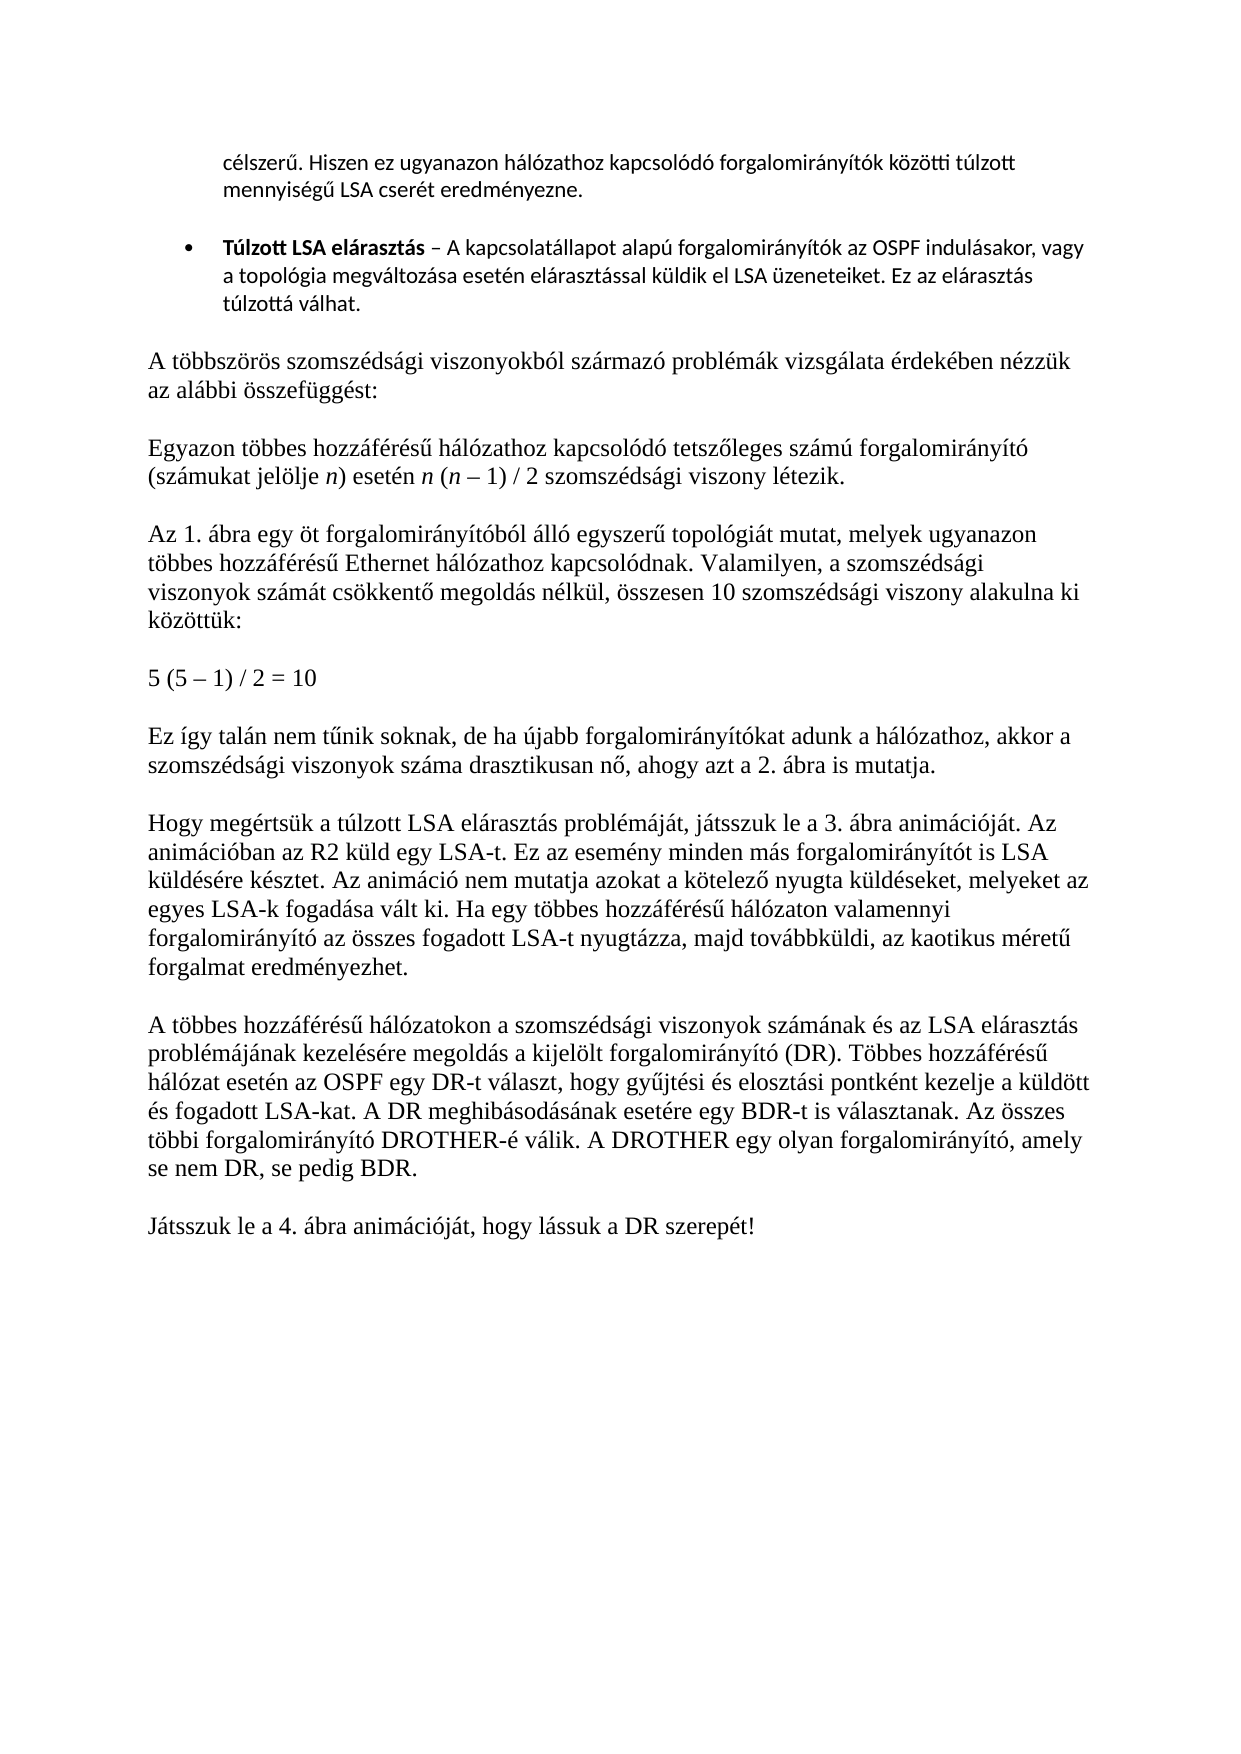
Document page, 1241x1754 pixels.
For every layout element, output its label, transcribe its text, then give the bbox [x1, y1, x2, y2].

text Hogy megértsük a túlzott LSA elárasztás problémáját, játsszuk le a 3. ábra animációját. Az animációban az R2 küld egy LSA-t. Ez az esemény minden más forgalomirányítót is LSA küldésére késztet. Az animáció nem mutatja azokat a kötelező nyugta küldéseket, melyeket az egyes LSA-k fogadása vált ki. Ha egy többes hozzáférésű hálózaton valamennyi forgalomirányító az összes fogadott LSA-t nyugtázza, majd továbbküldi, az kaotikus méretű forgalmat eredményezhet. [148, 808, 1093, 981]
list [185, 148, 1093, 204]
text Ez így talán nem tűnik soknak, de ha újabb forgalomirányítókat adunk a hálózathoz, akkor a szomszédsági viszonyok száma drasztikusan nő, ahogy azt a 2. ábra is mutatja. [148, 721, 1093, 779]
text 5 (5 – 1) / 2 = 10 [148, 663, 1093, 692]
text Játsszuk le a 4. ábra animációját, hogy lássuk a DR szerepét! [148, 1211, 1093, 1240]
list Túlzott LSA elárasztás – A kapcsolatállapot alapú forgalomirányítók az OSPF indulásakor, vagy a topológia megváltozása esetén elárasztással küldik el LSA üzeneteiket. Ez az elárasztás túlzottá válhat. [185, 233, 1093, 317]
text Az 1. ábra egy öt forgalomirányítóból álló egyszerű topológiát mutat, melyek ugyanazon többes hozzáférésű Ethernet hálózathoz kapcsolódnak. Valamilyen, a szomszédsági viszonyok számát csökkentő megoldás nélkül, összesen 10 szomszédsági viszony alakulna ki közöttük: [148, 519, 1093, 634]
text A többes hozzáférésű hálózatokon a szomszédsági viszonyok számának és az LSA elárasztás problémájának kezelésére megoldás a kijelölt forgalomirányító (DR). Többes hozzáférésű hálózat esetén az OSPF egy DR-t választ, hogy gyűjtési és elosztási pontként kezelje a küldött és fogadott LSA-kat. A DR meghibásodásának esetére egy BDR-t is választanak. Az összes többi forgalomirányító DROTHER-é válik. A DROTHER egy olyan forgalomirányító, amely se nem DR, se pedig BDR. [148, 1010, 1093, 1182]
text Egyazon többes hozzáférésű hálózathoz kapcsolódó tetszőleges számú forgalomirányító (számukat jelölje n) esetén n (n – 1) / 2 szomszédsági viszony létezik. [148, 433, 1093, 490]
text A többszörös szomszédsági viszonyokból származó problémák vizsgálata érdekében nézzük az alábbi összefüggést: [148, 346, 1093, 403]
